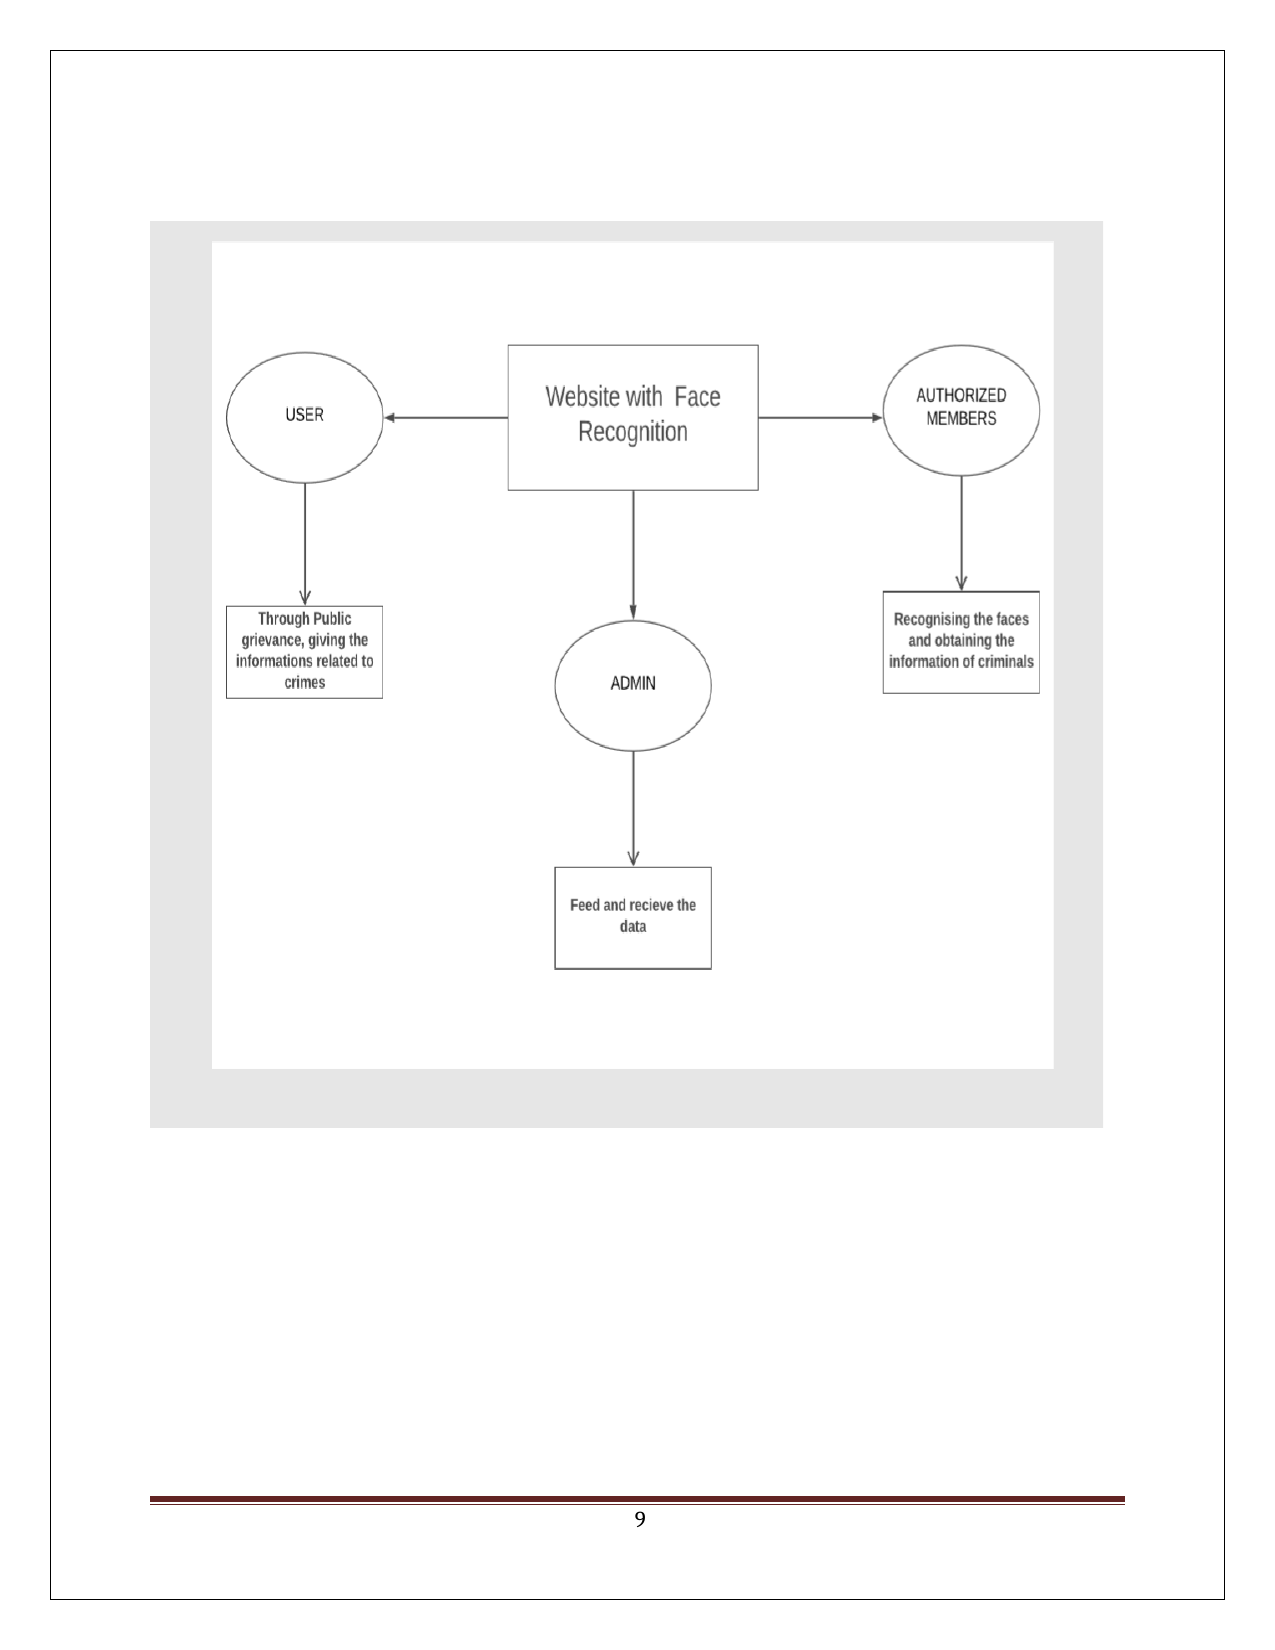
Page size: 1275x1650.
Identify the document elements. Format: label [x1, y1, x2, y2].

picture [150, 221, 1104, 1128]
